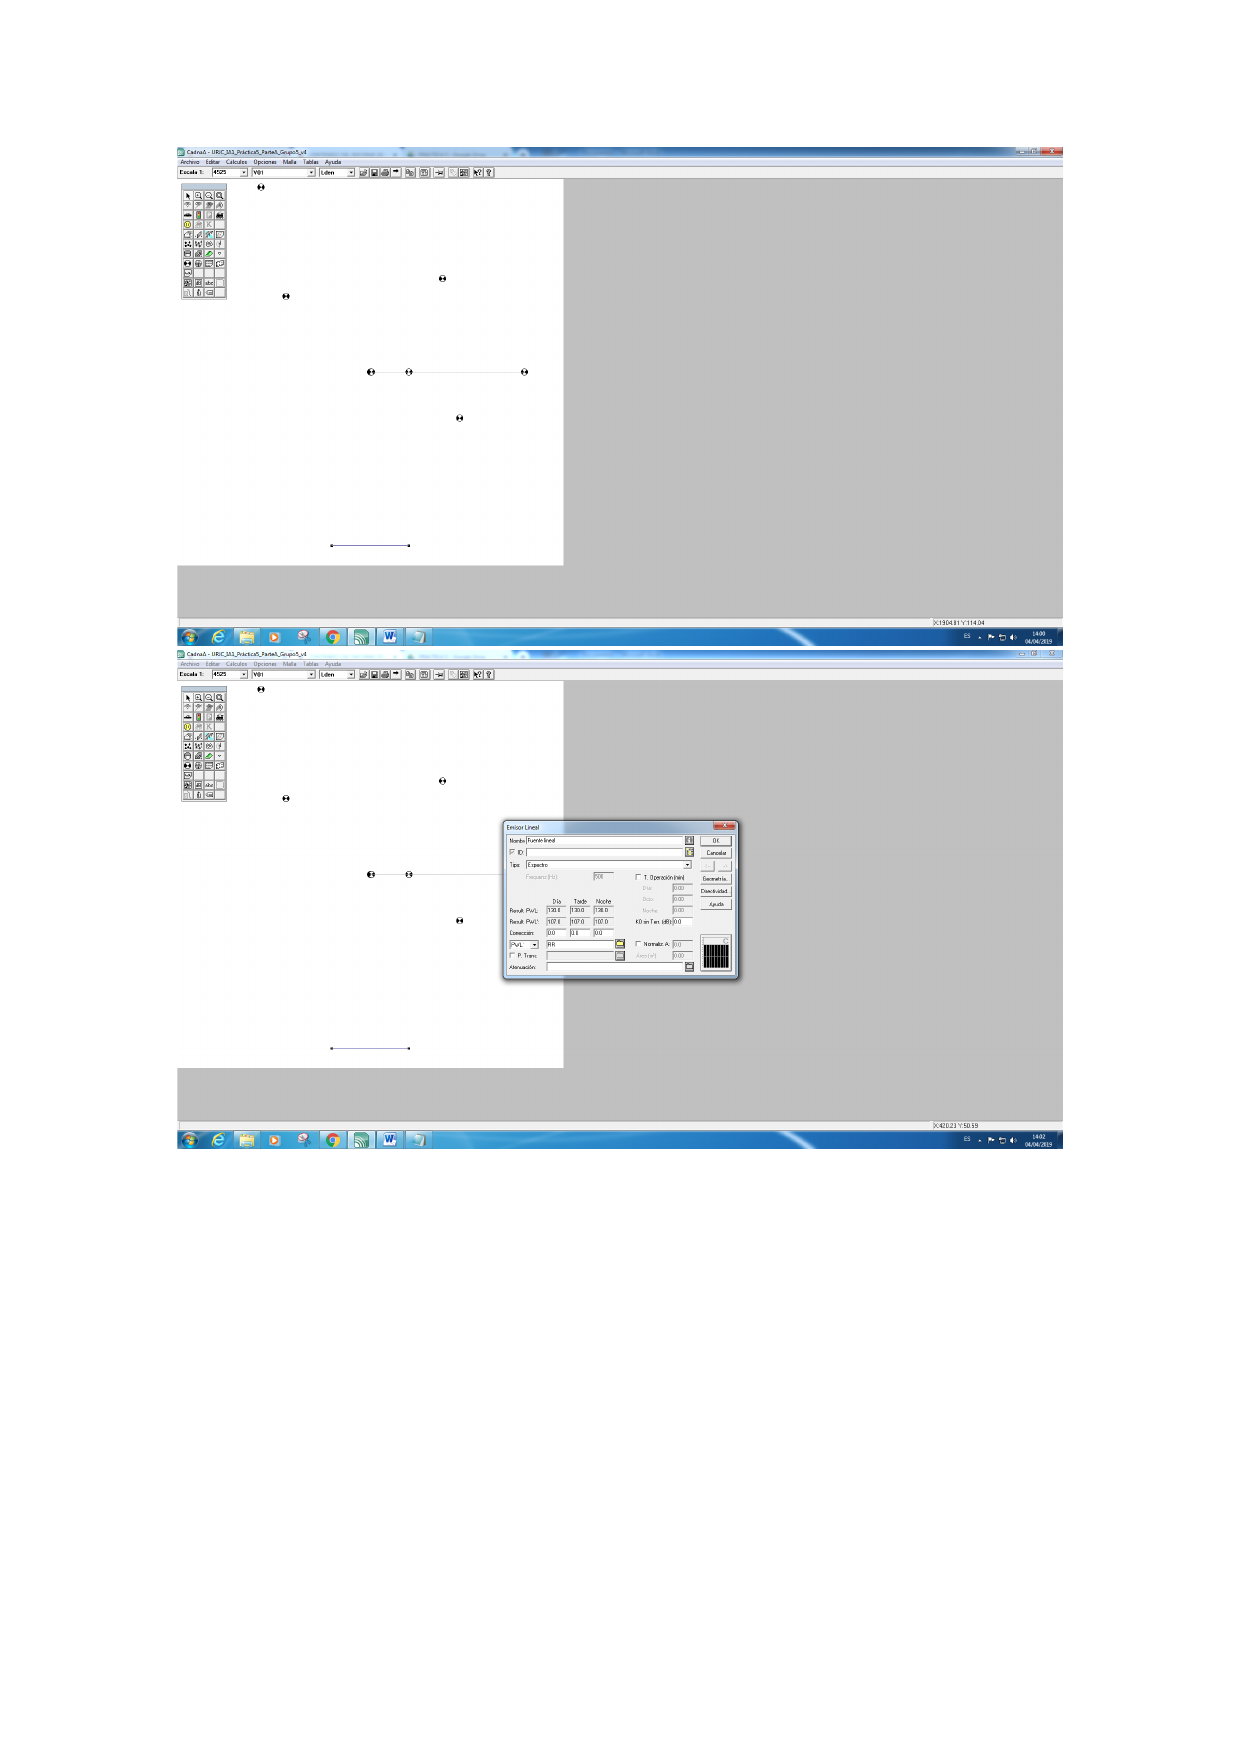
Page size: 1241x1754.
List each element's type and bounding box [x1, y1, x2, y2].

picture [177, 650, 1063, 1149]
picture [177, 147, 1063, 646]
